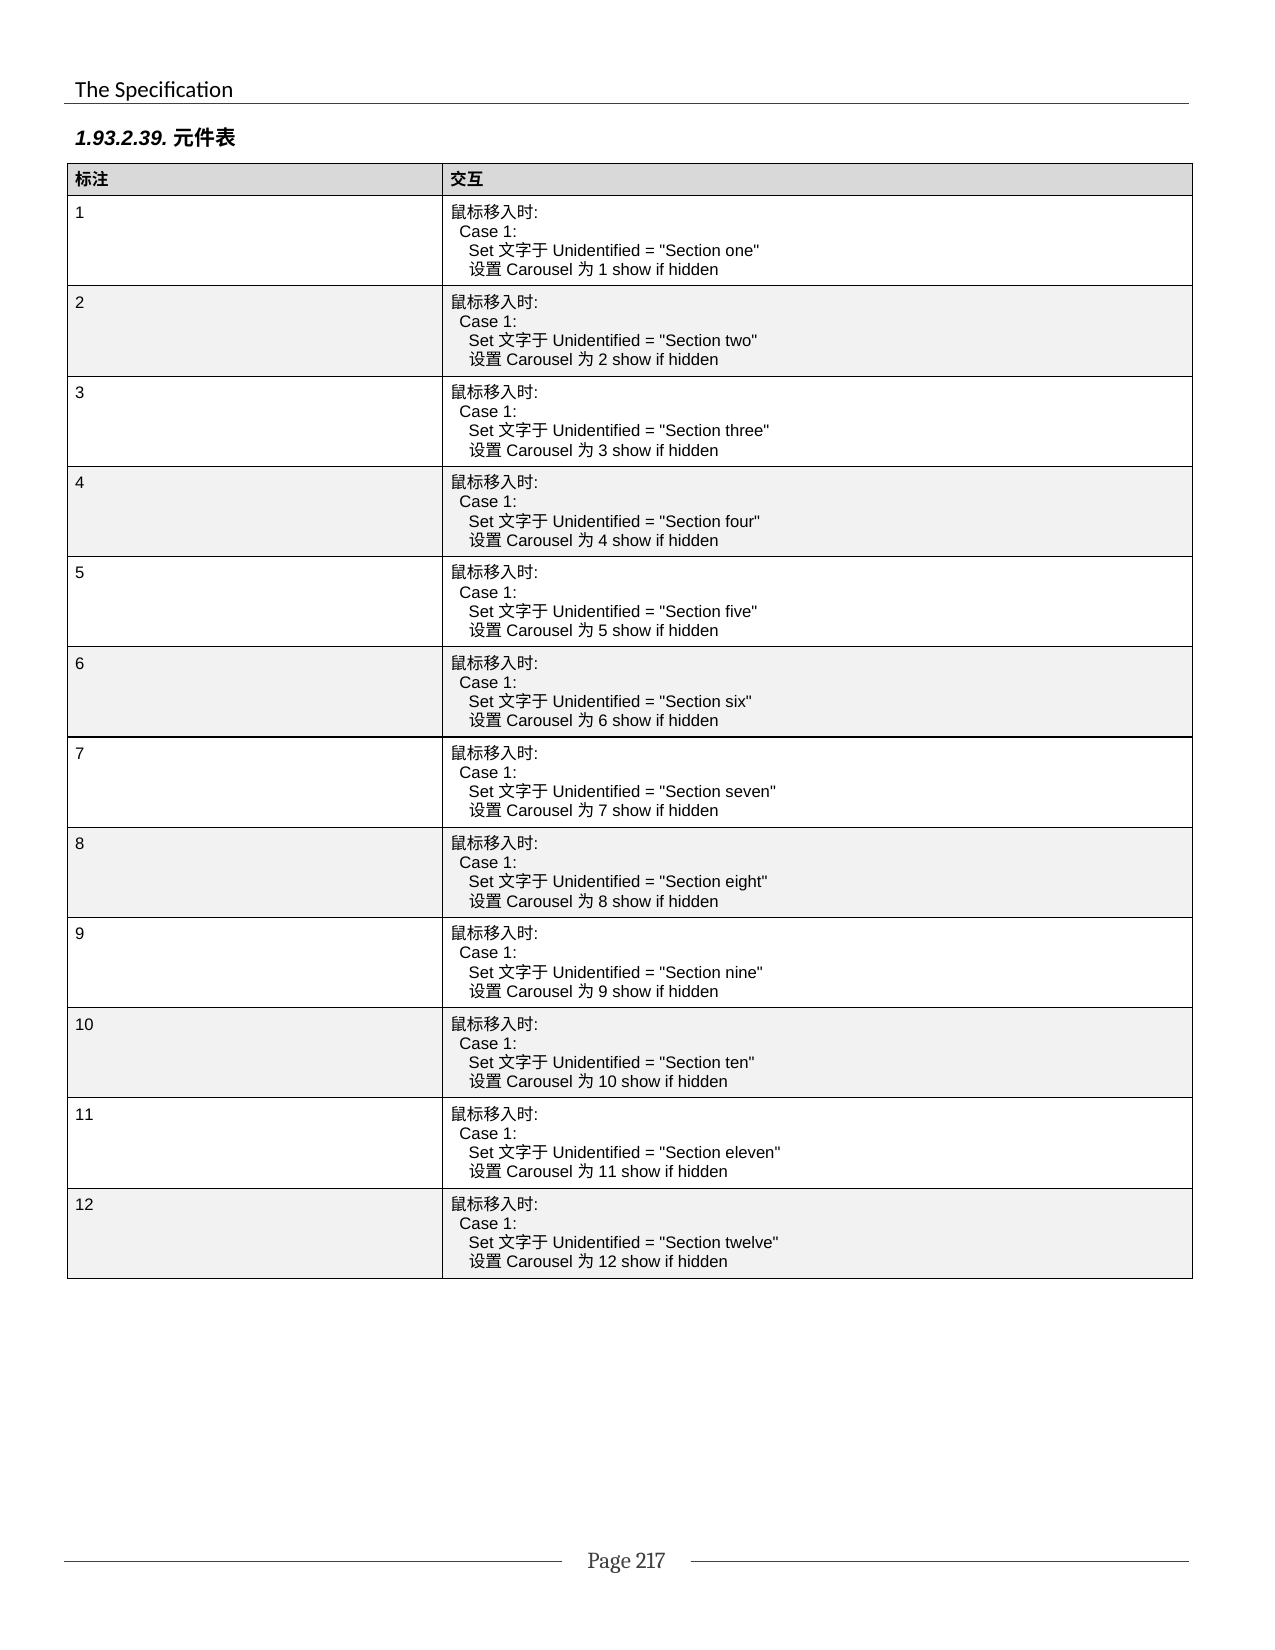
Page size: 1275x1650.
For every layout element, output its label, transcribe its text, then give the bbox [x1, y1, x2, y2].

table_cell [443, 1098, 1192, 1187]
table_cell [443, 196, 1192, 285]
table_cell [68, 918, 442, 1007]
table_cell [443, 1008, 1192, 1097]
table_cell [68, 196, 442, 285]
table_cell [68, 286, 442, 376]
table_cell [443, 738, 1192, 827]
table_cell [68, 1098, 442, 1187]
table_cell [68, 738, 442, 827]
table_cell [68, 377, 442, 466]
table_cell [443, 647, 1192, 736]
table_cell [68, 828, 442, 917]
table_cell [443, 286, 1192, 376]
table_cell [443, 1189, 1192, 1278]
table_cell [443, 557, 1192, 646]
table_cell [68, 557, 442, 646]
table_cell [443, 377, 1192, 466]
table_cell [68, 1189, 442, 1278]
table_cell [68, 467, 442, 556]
subtitle 元件表 [75, 126, 1200, 150]
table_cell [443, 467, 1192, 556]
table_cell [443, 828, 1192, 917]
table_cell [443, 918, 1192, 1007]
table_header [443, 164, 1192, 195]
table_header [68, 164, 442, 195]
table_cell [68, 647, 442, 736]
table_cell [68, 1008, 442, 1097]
